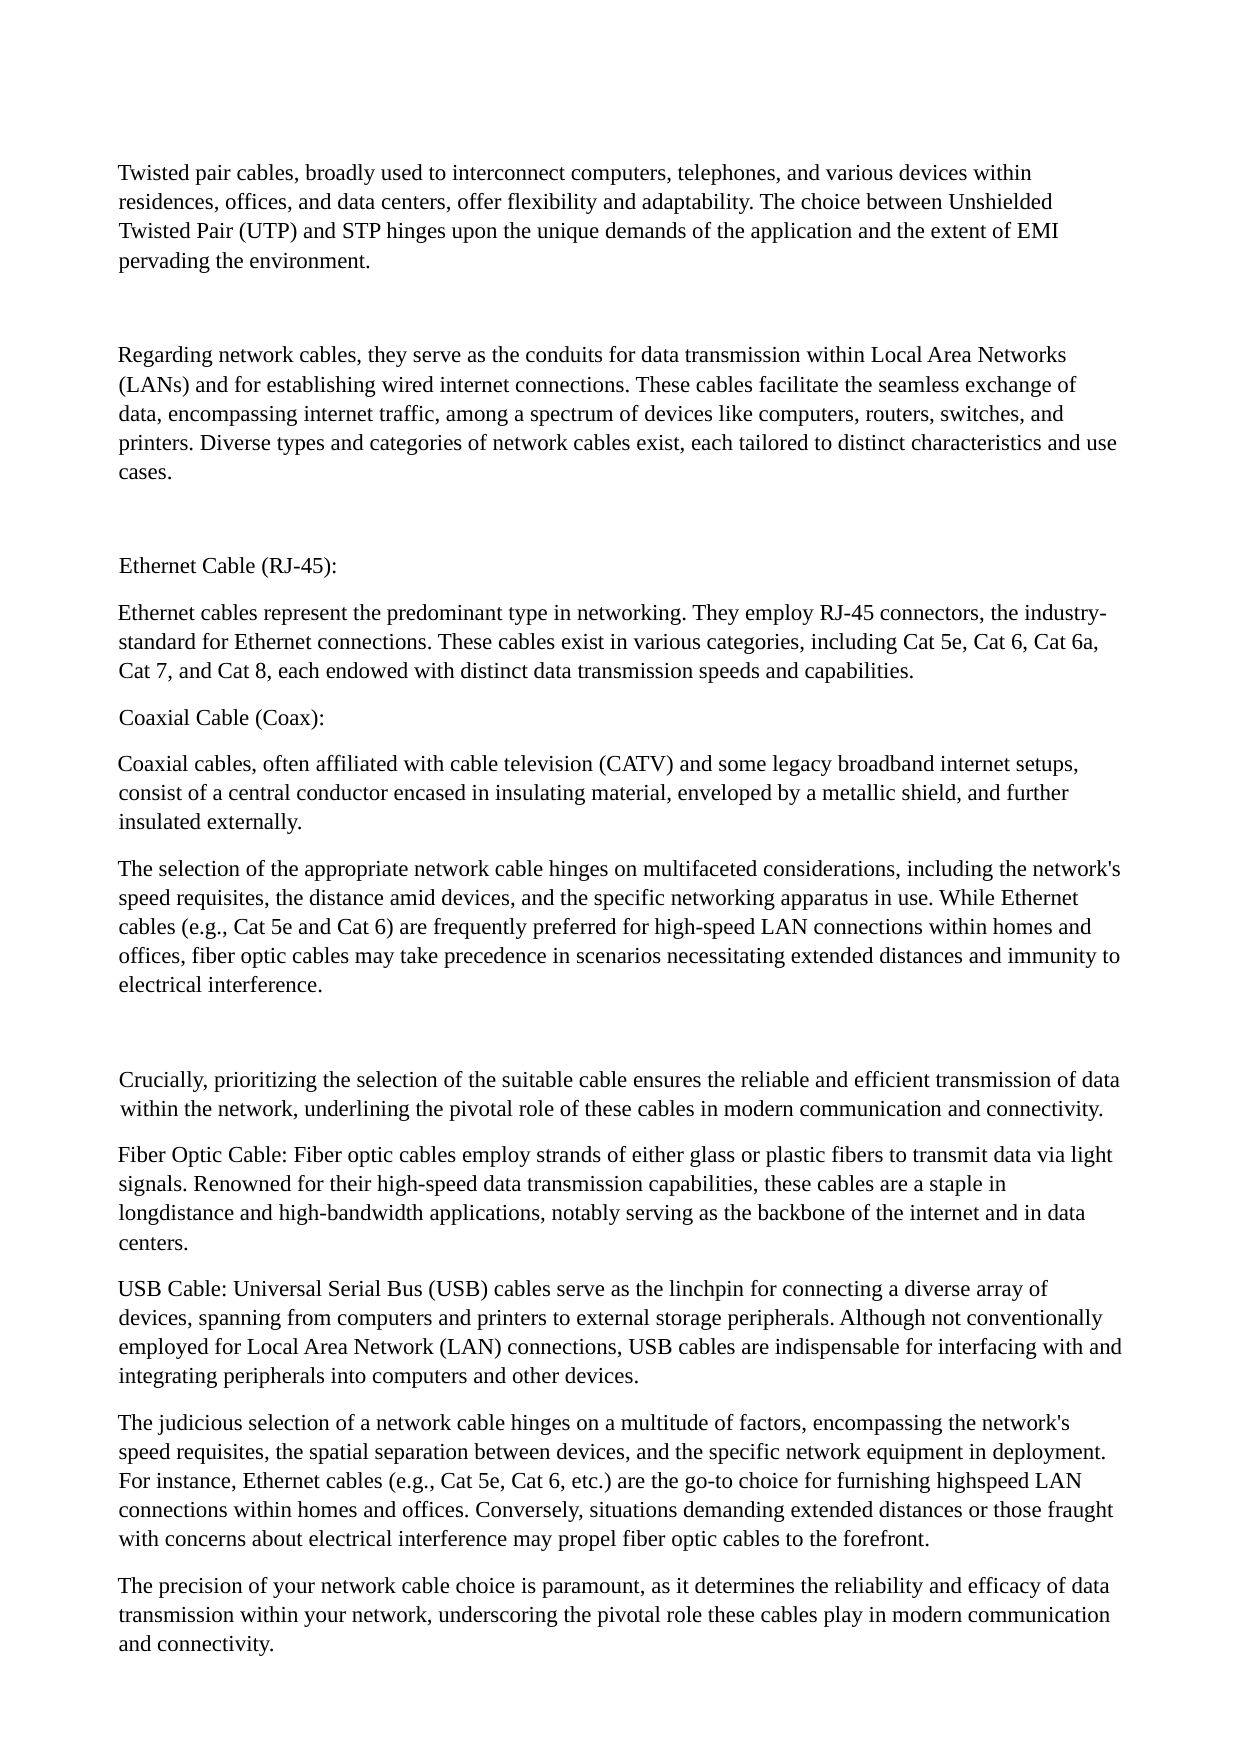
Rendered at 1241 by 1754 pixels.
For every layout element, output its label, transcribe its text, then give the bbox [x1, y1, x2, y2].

text Fiber Optic Cable: Fiber optic cables employ strands of either glass or plastic fibers to transmit data via light signals. Renowned for their high-speed data transmission capabilities, these cables are a staple in longdistance and high-bandwidth applications, notably serving as the backbone of the internet and in data centers. [117, 1141, 1124, 1255]
text Coaxial Cable (Coax): [119, 704, 1128, 730]
text Coaxial cables, often affiliated with cable television (CATV) and some legacy broadband internet setups, consist of a central conductor encased in insulating material, enveloped by a metallic shield, and further insulated externally. [117, 750, 1124, 835]
text The selection of the appropriate network cable hinges on multifaceted considerations, including the network's speed requisites, the distance amid devices, and the specific networking apparatus in use. While Ethernet cables (e.g., Cat 5e and Cat 6) are frequently preferred for high-speed LAN connections within homes and offices, fiber optic cables may take precedence in scenarios necessitating extended distances and immunity to electrical interference. [117, 855, 1124, 998]
text Ethernet cables represent the predominant type in networking. They employ RJ-45 connectors, the industry-standard for Ethernet connections. These cables exist in various categories, including Cat 5e, Cat 6, Cat 6a, Cat 7, and Cat 8, each endowed with distinct data transmission speeds and capabilities. [117, 599, 1124, 684]
text Regarding network cables, they serve as the conduits for data transmission within Local Area Networks (LANs) and for establishing wired internet connections. These cables facilitate the seamless exchange of data, encompassing internet traffic, among a spectrum of devices like computers, routers, switches, and printers. Diverse types and categories of network cables exist, each tailored to distinct characteristics and use cases. [117, 341, 1124, 484]
text The precision of your network cable choice is paramount, as it determines the reliability and efficacy of data transmission within your network, underscoring the pivotal role these cables play in modern communication and connectivity. [117, 1572, 1124, 1657]
text The judicious selection of a network cable hinges on a multitude of factors, encompassing the network's speed requisites, the spatial separation between devices, and the specific network equipment in deployment. For instance, Ethernet cables (e.g., Cat 5e, Cat 6, etc.) are the go-to choice for furnishing highspeed LAN connections within homes and offices. Conversely, situations demanding extended distances or those fraught with concerns about electrical interference may propel fiber optic cables to the forefront. [117, 1409, 1124, 1552]
text Twisted pair cables, broadly used to interconnect computers, telephones, and various devices within residences, offices, and data centers, offer flexibility and adaptability. The choice between Unshielded Twisted Pair (UTP) and STP hinges upon the unique demands of the application and the extent of EMI pervading the environment. [117, 159, 1124, 273]
text Ethernet Cable (RJ-45): [119, 553, 1128, 579]
text USB Cable: Universal Serial Bus (USB) cables serve as the linchpin for connecting a diverse array of devices, spanning from computers and printers to external storage peripherals. Although not conventionally employed for Local Area Network (LAN) connections, USB cables are indispensable for interfacing with and integrating peripherals into computers and other devices. [117, 1275, 1124, 1389]
text Crucially, prioritizing the selection of the suitable cable ensures the reliable and efficient transmission of data within the network, underlining the pivotal role of these cables in modern communication and connectivity. [119, 1066, 1128, 1121]
